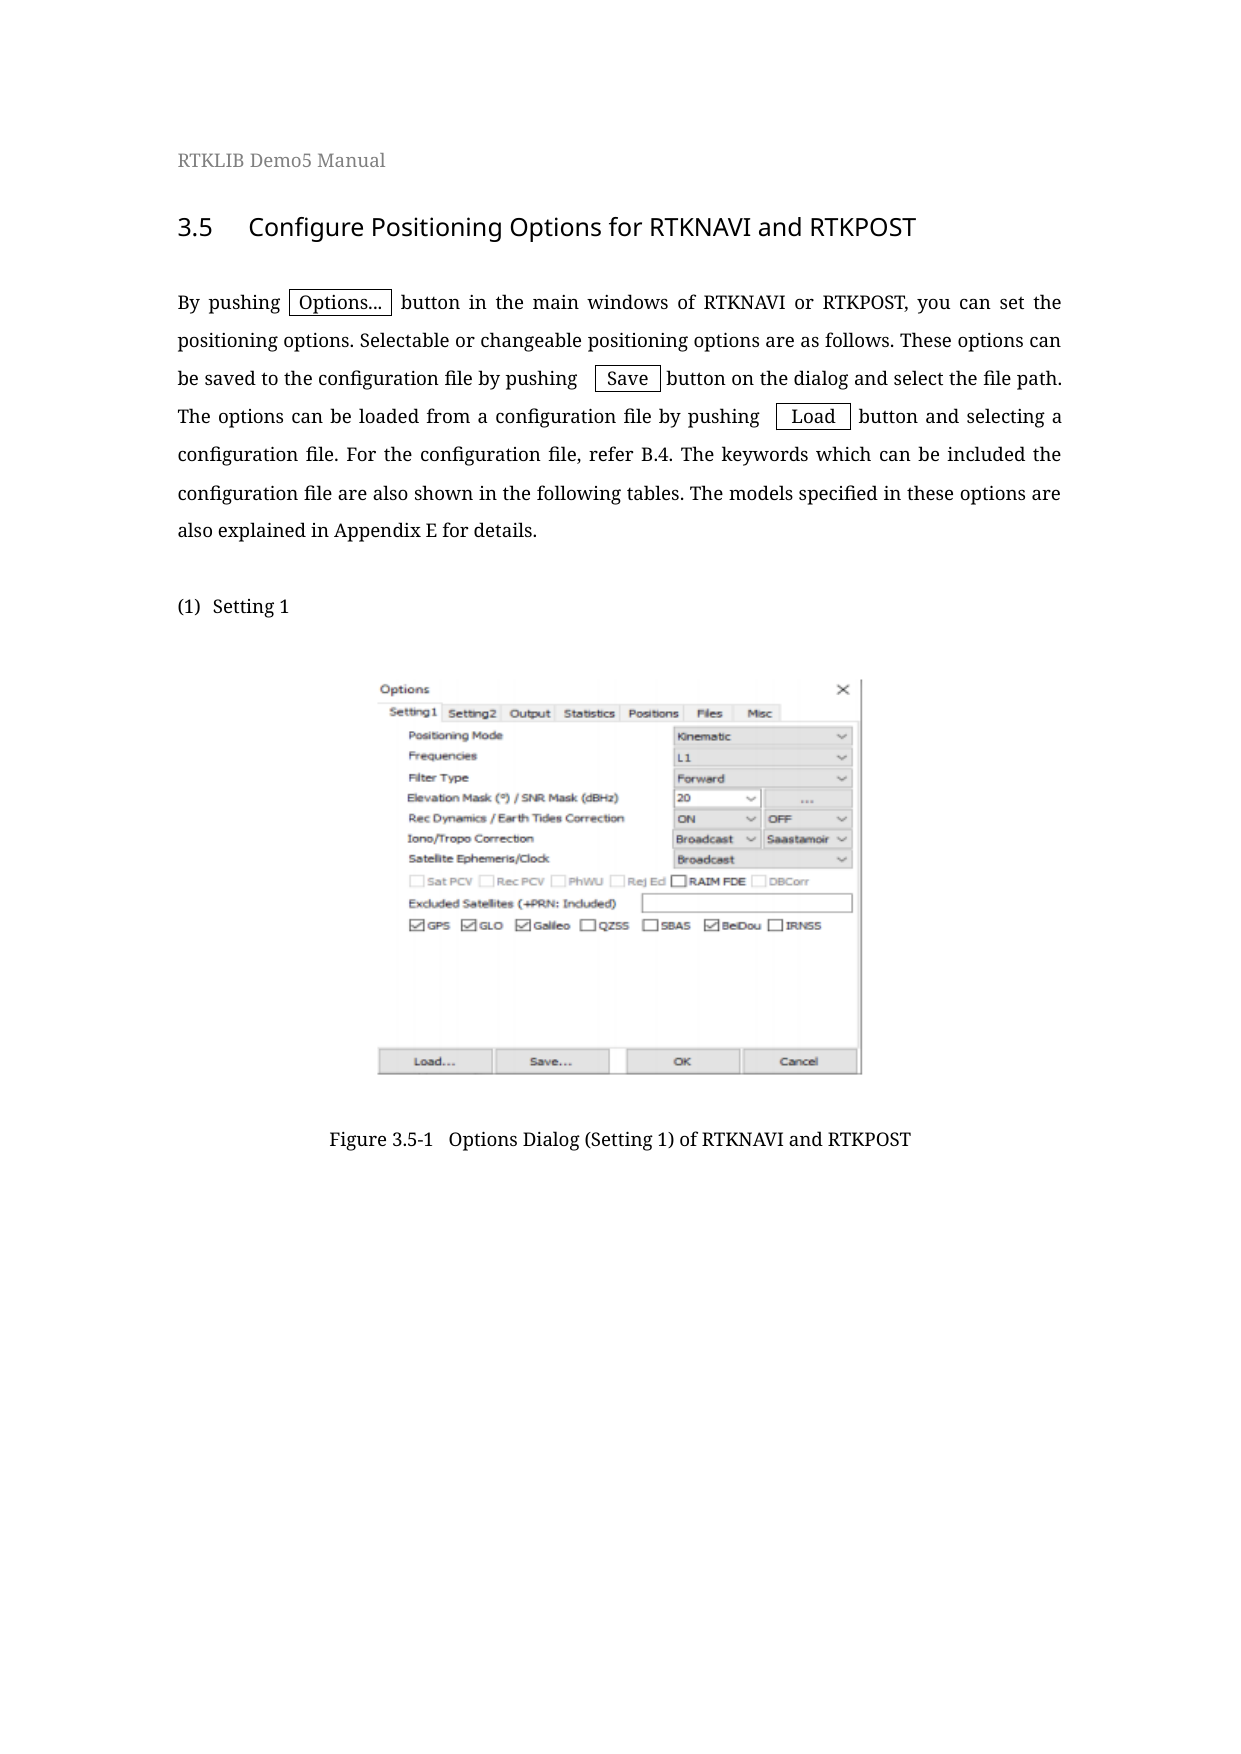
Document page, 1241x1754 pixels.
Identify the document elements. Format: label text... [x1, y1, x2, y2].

picture [361, 663, 879, 1084]
text Figure 3.5-1 Options Dialog (Setting 1) of RTKNAVI and RTKPOST [177, 1120, 1063, 1158]
text By pushing Options... button in the main windows of RTKNAVI or RTKPOST, you can set the positioning options. Selectable or changeable positioning options are as follows. These options can be saved to the configuration file by pushing Save button on the dialog and select the file path. The options can be loaded from a configuration file by pushing Load button and selecting a configuration file. For the configuration file, refer B.4. The keywords which can be included the configuration file are also shown in the following tables. The models specified in these options are also explained in Appendix E for details. [177, 283, 1063, 549]
list Setting 1 [177, 588, 1063, 626]
subtitle 3.5 Configure Positioning Options for RTKNAVI and RTKPOST [177, 207, 1063, 245]
